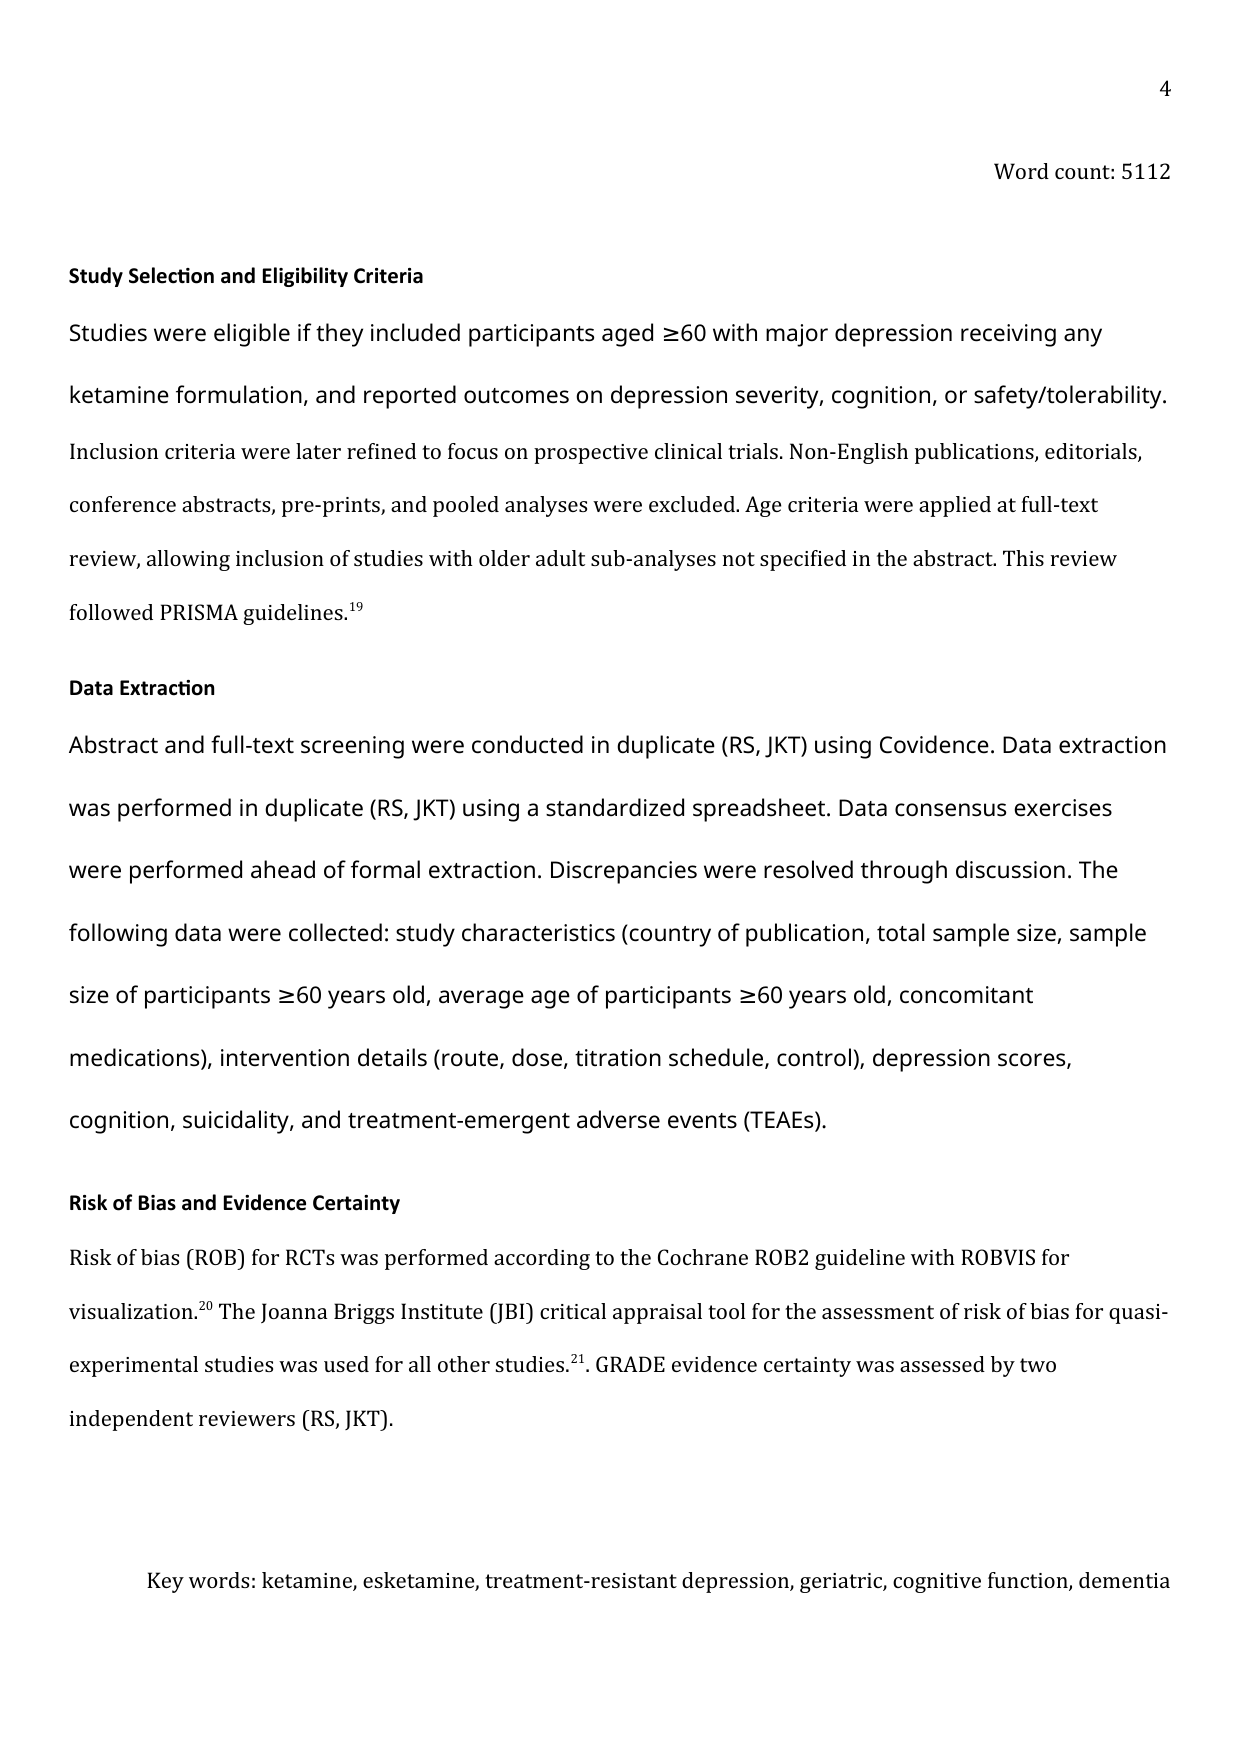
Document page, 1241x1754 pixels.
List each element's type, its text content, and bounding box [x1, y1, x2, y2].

subtitle Study Selection and Eligibility Criteria [69, 261, 1171, 289]
subtitle Risk of Bias and Evidence Certainty [69, 1188, 1171, 1216]
text Abstract and full-text screening were conducted in duplicate (RS, JKT) using Covidence. Data extraction was performed in duplicate (RS, JKT) using a standardized spreadsheet. Data consensus exercises were performed ahead of formal extraction. Discrepancies were resolved through discussion. The following data were collected: study characteristics (country of publication, total sample size, sample size of participants ≥60 years old, average age of participants ≥60 years old, concomitant medications), intervention details (route, dose, titration schedule, control), depression scores, cognition, suicidality, and treatment-emergent adverse events (TEAEs). [69, 729, 1171, 1136]
text Studies were eligible if they included participants aged ≥60 with major depression receiving any ketamine formulation, and reported outcomes on depression severity, cognition, or safety/tolerability. Inclusion criteria were later refined to focus on prospective clinical trials. Non-English publications, editorials, conference abstracts, pre-prints, and pooled analyses were excluded. Age criteria were applied at full-text review, allowing inclusion of studies with older adult sub-analyses not specified in the abstract. This review followed PRISMA guidelines.19 [69, 317, 1171, 626]
text Risk of bias (ROB) for RCTs was performed according to the Cochrane ROB2 guideline with ROBVIS for visualization.20 The Joanna Briggs Institute (JBI) critical appraisal tool for the assessment of risk of bias for quasi-experimental studies was used for all other studies.21. GRADE evidence certainty was assessed by two independent reviewers (RS, JKT). [69, 1244, 1171, 1432]
subtitle Data Extraction [69, 673, 1171, 701]
